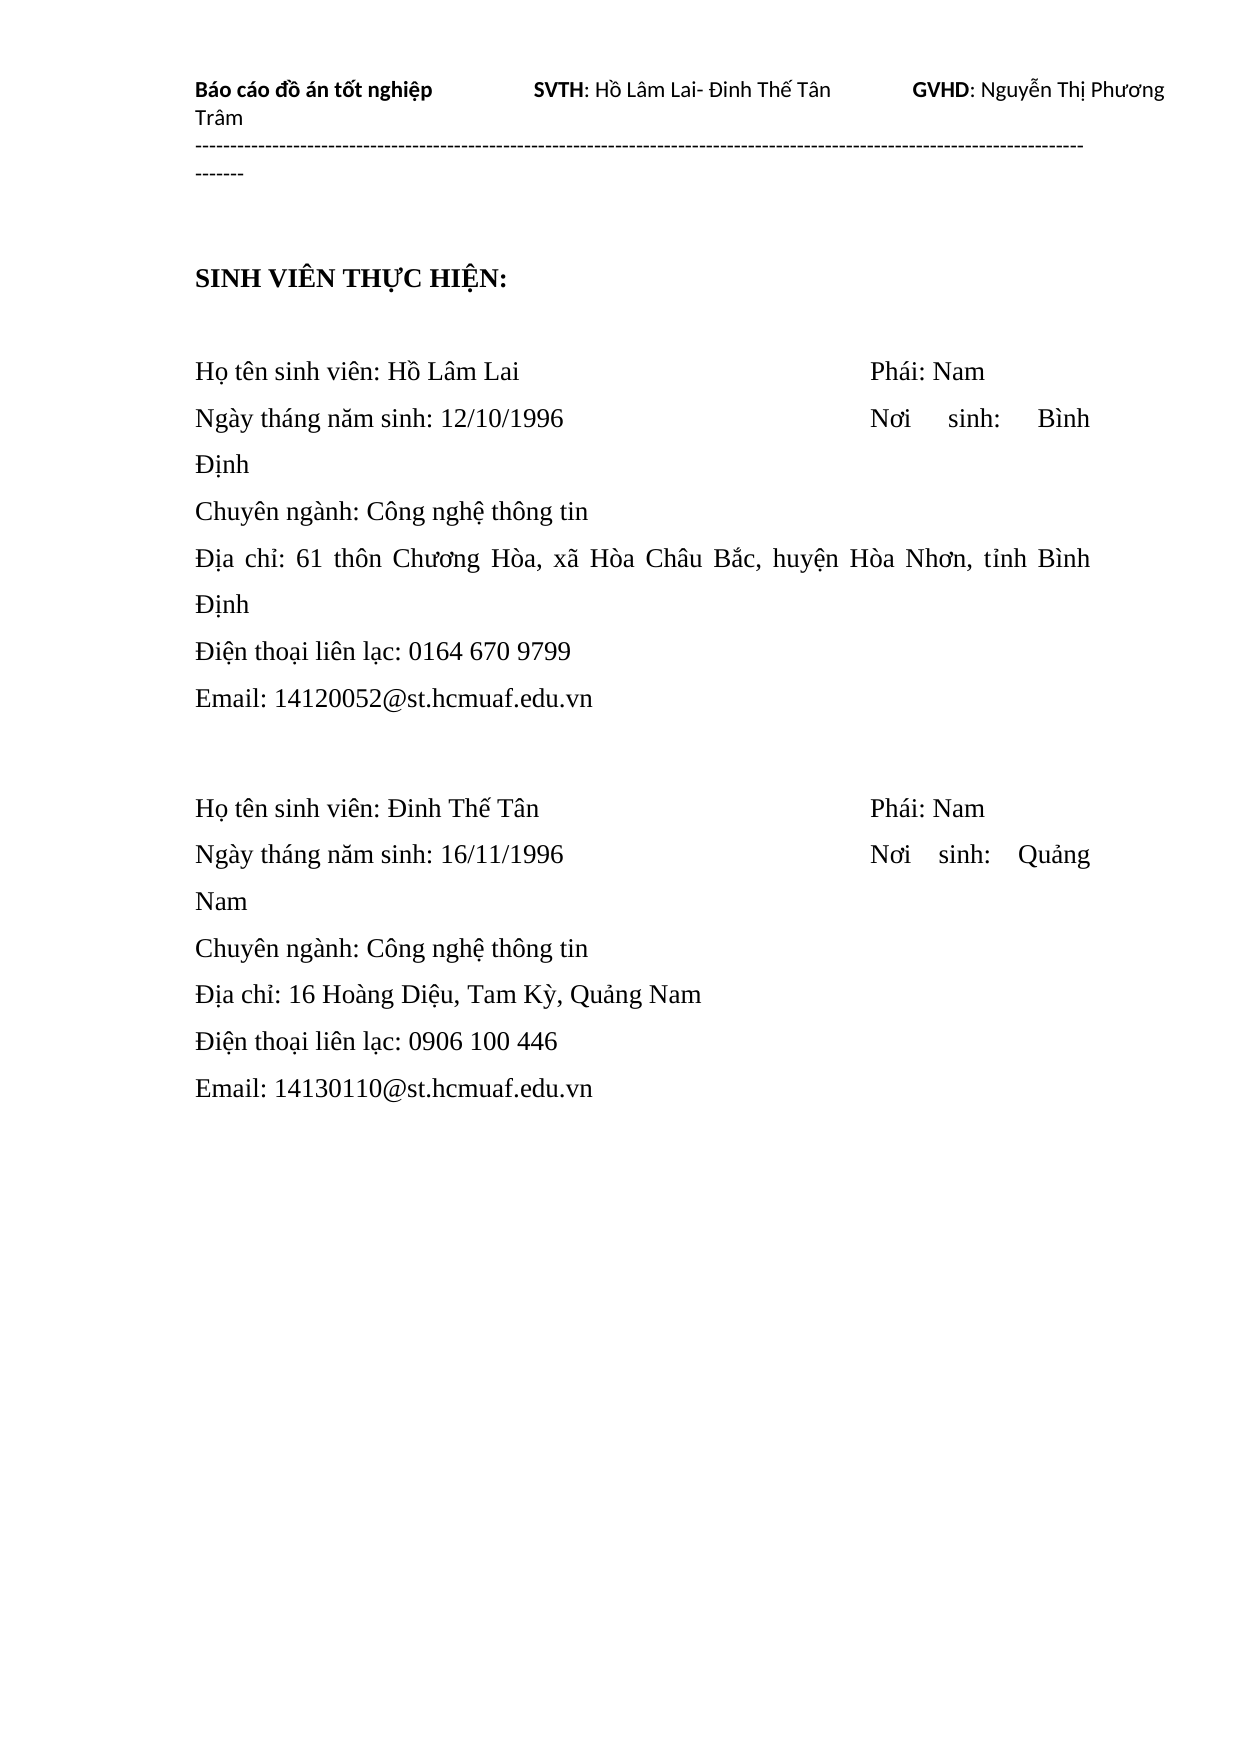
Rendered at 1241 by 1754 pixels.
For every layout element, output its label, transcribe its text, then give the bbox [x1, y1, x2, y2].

text Họ tên sinh viên: Đinh Thế Tân Phái: Nam [195, 792, 1090, 823]
text Email: 14120052@st.hcmuaf.edu.vn [195, 682, 1090, 713]
text Họ tên sinh viên: Hồ Lâm Lai Phái: Nam [195, 355, 1090, 386]
text Email: 14130110@st.hcmuaf.edu.vn [195, 1072, 1090, 1103]
text Ngày tháng năm sinh: 16/11/1996 Nơi sinh: Quảng Nam [195, 838, 1090, 916]
text Địa chỉ: 16 Hoàng Diệu, Tam Kỳ, Quảng Nam [195, 978, 1090, 1009]
text Điện thoại liên lạc: 0906 100 446 [195, 1025, 1090, 1056]
text Điện thoại liên lạc: 0164 670 9799 [195, 635, 1090, 666]
text SINH VIÊN THỰC HIỆN: [195, 262, 1090, 293]
text Ngày tháng năm sinh: 12/10/1996 Nơi sinh: Bình Định [195, 402, 1090, 479]
text Địa chỉ: 61 thôn Chương Hòa, xã Hòa Châu Bắc, huyện Hòa Nhơn, tỉnh Bình Định [195, 542, 1090, 619]
text Chuyên ngành: Công nghệ thông tin [195, 932, 1090, 963]
text Chuyên ngành: Công nghệ thông tin [195, 495, 1090, 526]
